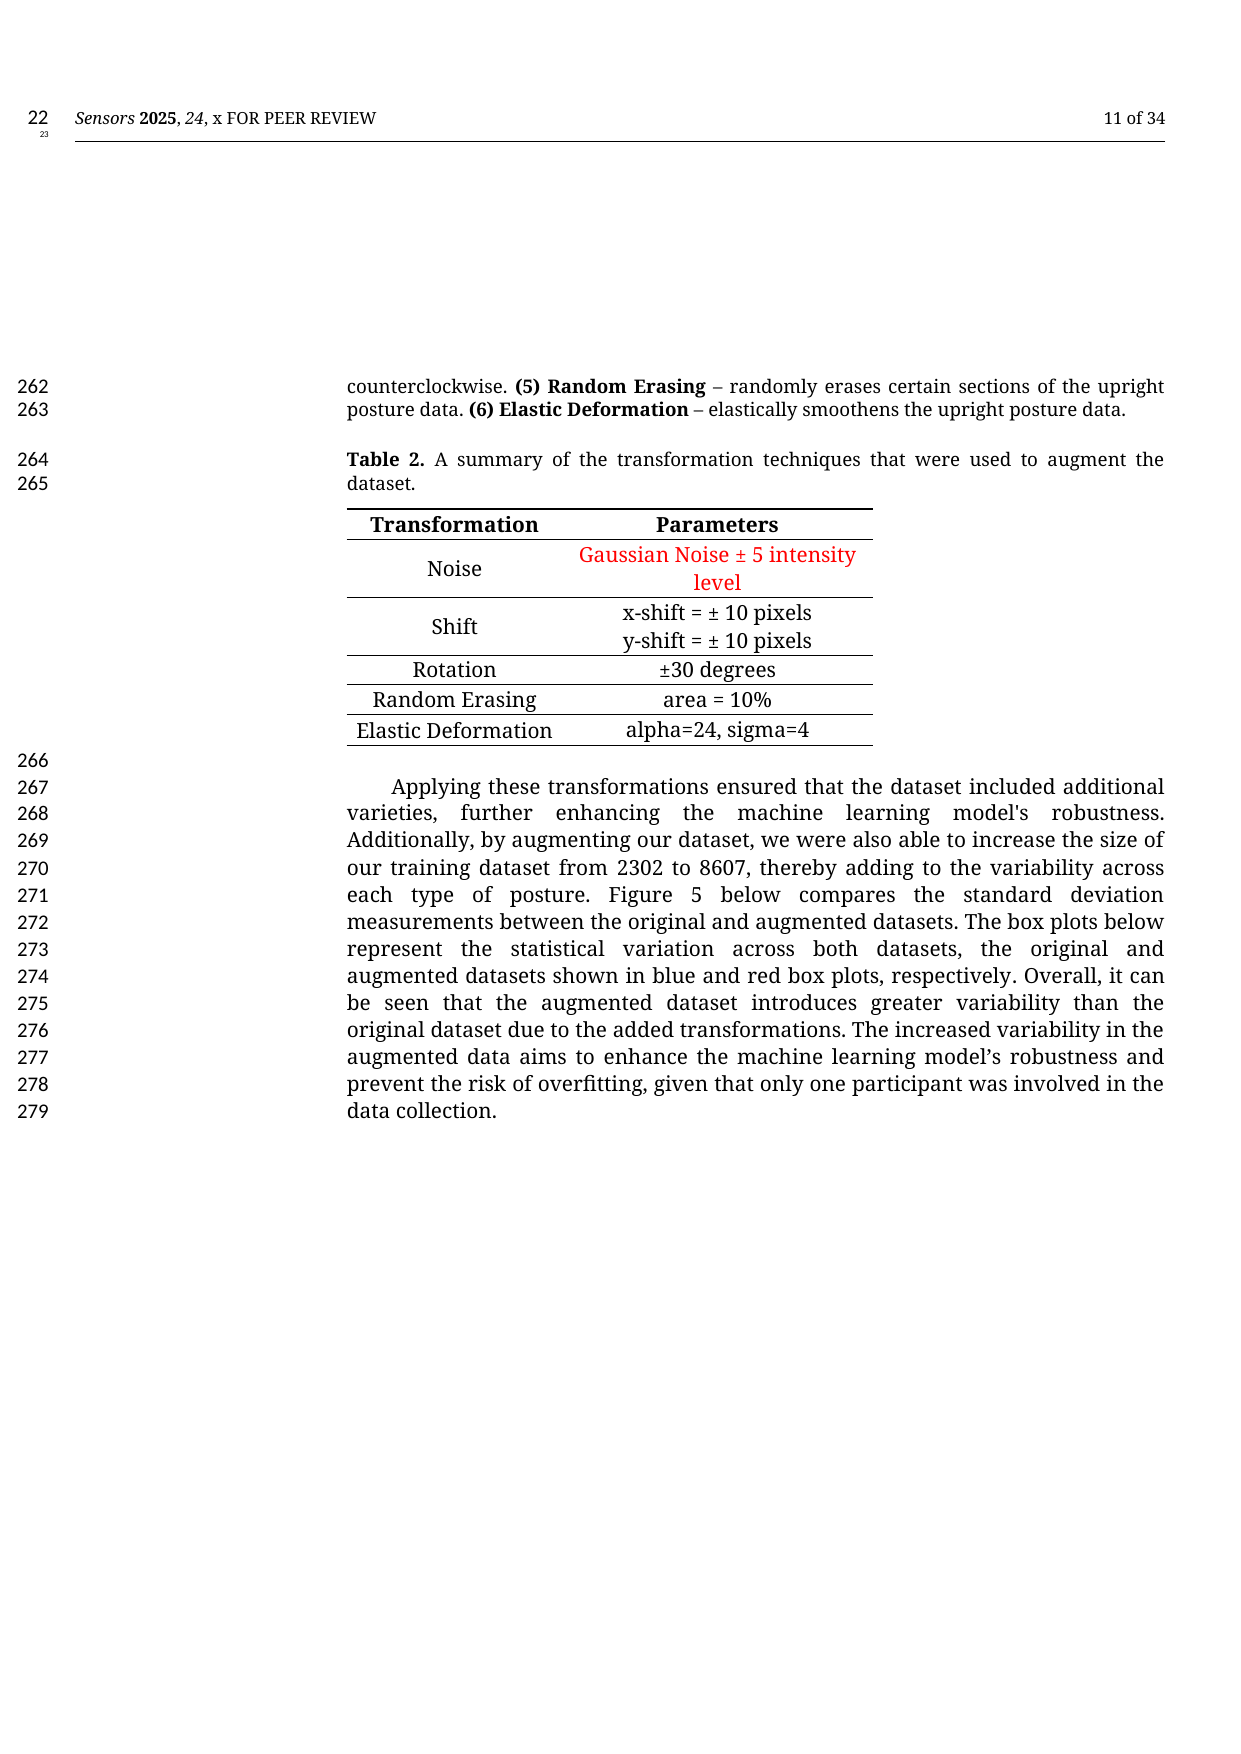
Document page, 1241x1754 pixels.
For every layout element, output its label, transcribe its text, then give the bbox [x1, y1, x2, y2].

table_cell alpha=24, sigma=4 [562, 715, 872, 745]
table_cell Elastic Deformation [347, 715, 562, 745]
table_cell Noise [347, 540, 562, 597]
table_cell Shift [347, 598, 562, 654]
table_header Parameters [562, 510, 872, 539]
table_cell Random Erasing [347, 685, 562, 714]
text Table 2. A summary of the transformation techniques that were used to augment the dataset. [347, 447, 1165, 496]
table_cell Gaussian Noise ± 5 intensity level [562, 540, 872, 597]
table_cell Rotation [347, 656, 562, 684]
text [347, 374, 1165, 422]
table_cell x-shift = ± 10 pixels y-shift = ± 10 pixels [562, 598, 872, 654]
text Applying these transformations ensured that the dataset included additional varieties, further enhancing the machine learning model's robustness. Additionally, by augmenting our dataset, we were also able to increase the size of our training dataset from 2302 to 8607, thereby adding to the variability across each type of posture. Figure 5 below compares the standard deviation measurements between the original and augmented datasets. The box plots below represent the statistical variation across both datasets, the original and augmented datasets shown in blue and red box plots, respectively. Overall, it can be seen that the augmented dataset introduces greater variability than the original dataset due to the added transformations. The increased variability in the augmented data aims to enhance the machine learning model’s robustness and prevent the risk of overfitting, given that only one participant was involved in the data collection. [347, 773, 1165, 1125]
table_cell area = 10% [562, 685, 872, 714]
table_cell ±30 degrees [562, 656, 872, 684]
table_header Transformation [347, 510, 562, 539]
